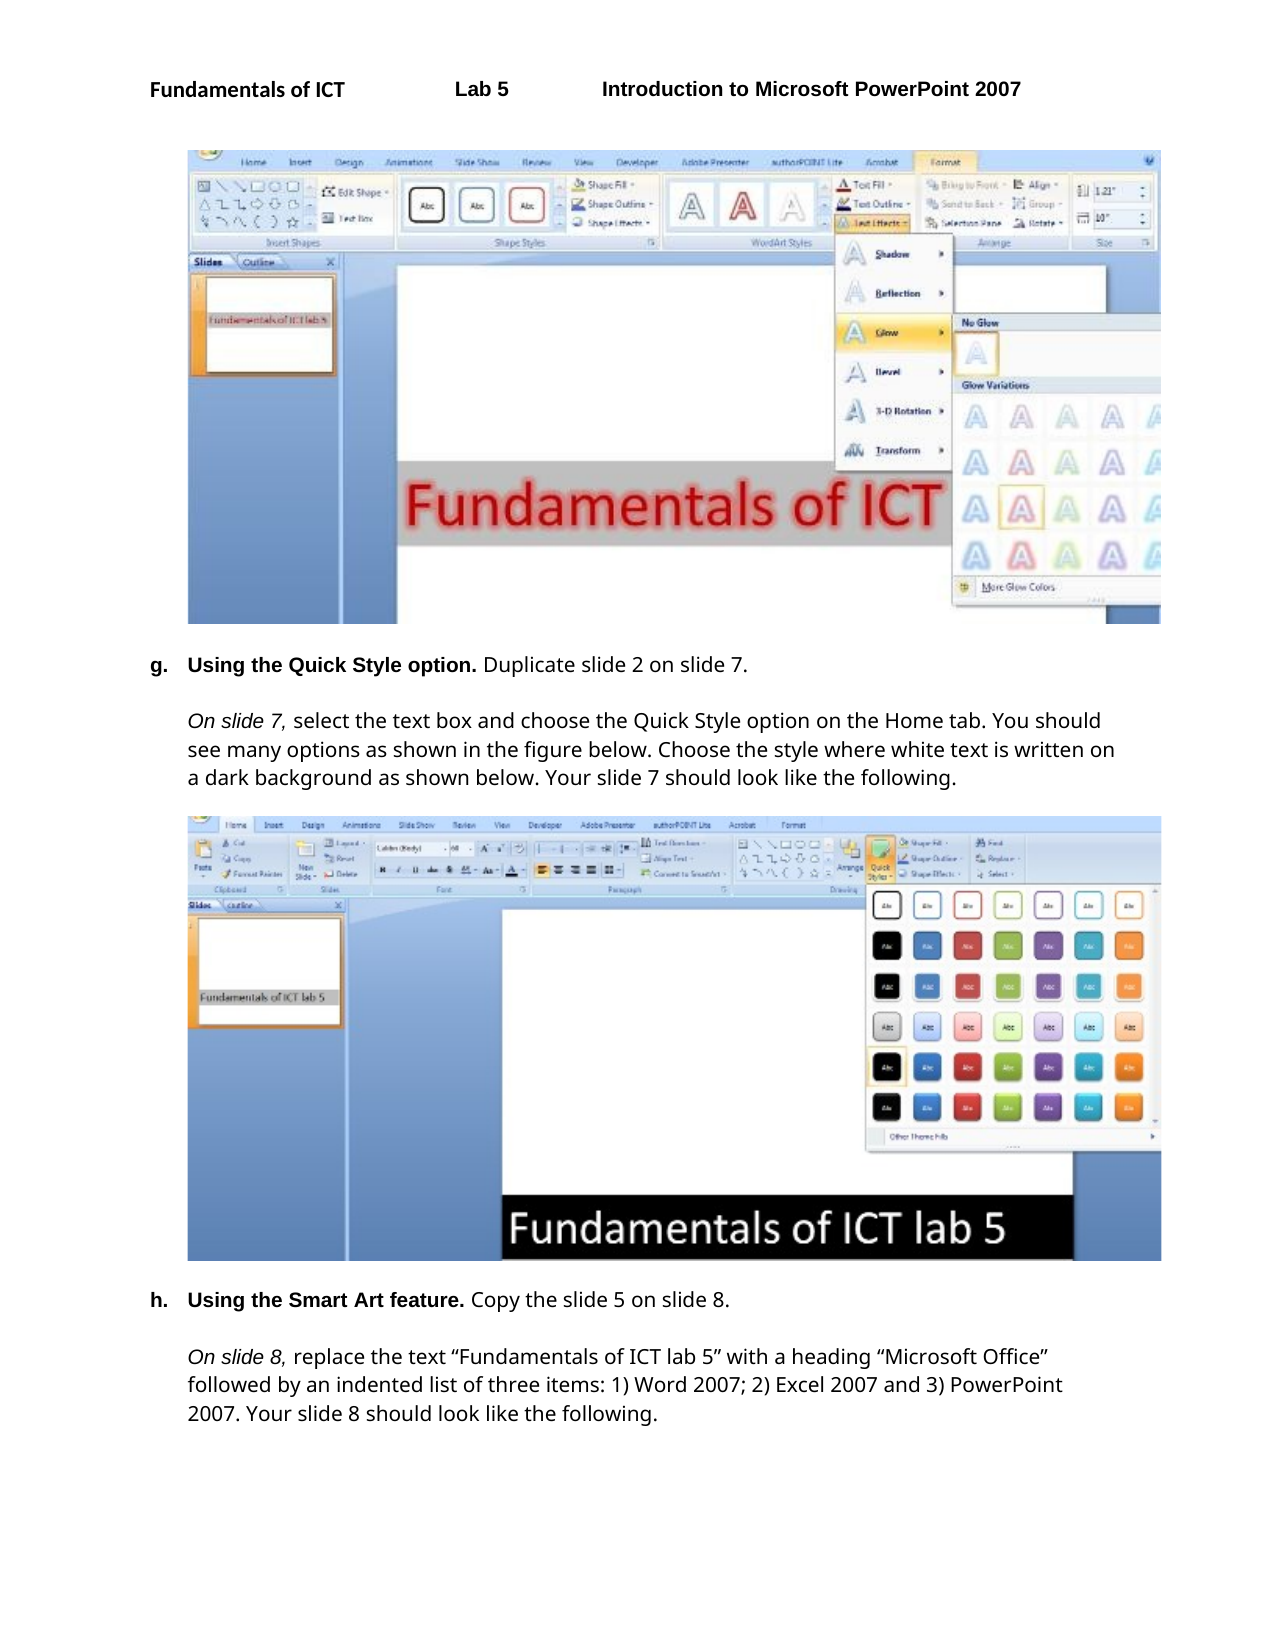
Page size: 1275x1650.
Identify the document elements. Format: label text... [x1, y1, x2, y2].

text On slide 7, select the text box and choose the Quick Style option on the Home tab. You should see many options as shown in the figure below. Choose the style where white text is written on a dark background as shown below. Your slide 7 should look like the following. [187, 707, 1117, 792]
list Using the Quick Style option. Duplicate slide 2 on slide 7. [150, 650, 1175, 678]
picture [187, 150, 1161, 624]
text On slide 8, replace the text “Fundamentals of ICT lab 5” with a heading “Microsoft Office” followed by an indented list of three items: 1) Word 2007; 2) Excel 2007 and 3) PowerPoint 2007. Your slide 8 should look like the following. [187, 1342, 1117, 1427]
picture [187, 816, 1162, 1261]
list Using the Smart Art feature. Copy the slide 5 on slide 8. [150, 1285, 1175, 1313]
